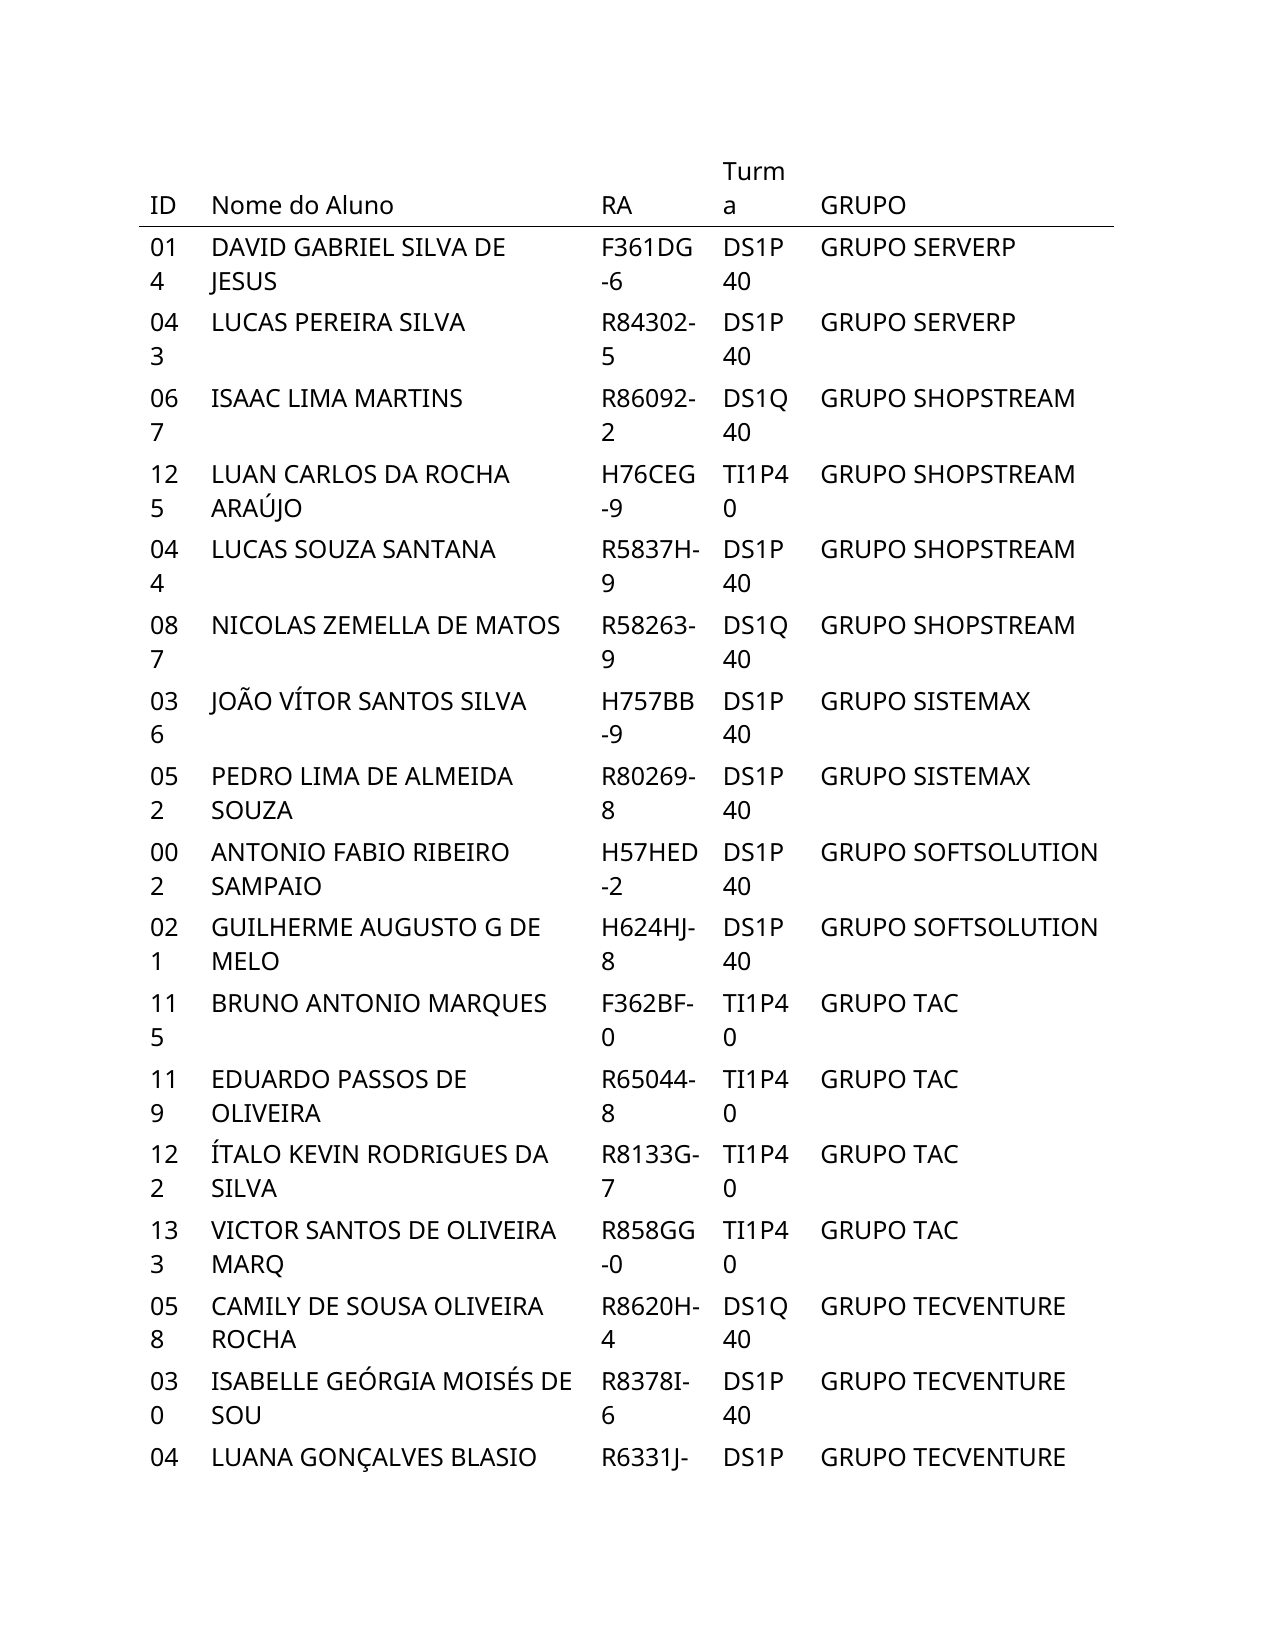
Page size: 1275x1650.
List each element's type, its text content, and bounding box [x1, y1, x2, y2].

table_cell LUANA GONÇALVES BLASIO [200, 1436, 589, 1477]
table_cell DS1Q40 [711, 604, 809, 679]
table_cell 041 [139, 1436, 199, 1477]
table_header GRUPO [809, 150, 1114, 226]
table_cell GRUPO TAC [809, 1058, 1114, 1133]
table_cell DS1Q40 [711, 1284, 809, 1360]
table_cell R858GG-0 [590, 1209, 711, 1284]
table_cell DS1P40 [711, 227, 809, 301]
table_cell GRUPO SISTEMAX [809, 679, 1114, 755]
table_cell 052 [139, 755, 199, 831]
table_cell GRUPO TAC [809, 1209, 1114, 1284]
table_cell 044 [139, 528, 199, 604]
table_cell F362BF-0 [590, 982, 711, 1057]
table_cell ISABELLE GEÓRGIA MOISÉS DE SOU [200, 1360, 589, 1436]
table_cell 122 [139, 1133, 199, 1209]
table_cell GRUPO SHOPSTREAM [809, 453, 1114, 528]
table_cell DS1P40 [711, 906, 809, 982]
table_cell LUAN CARLOS DA ROCHA ARAÚJO [200, 453, 589, 528]
table_cell GRUPO SHOPSTREAM [809, 604, 1114, 679]
table_header RA [590, 150, 711, 226]
table_cell GRUPO TECVENTURE [809, 1360, 1114, 1436]
table_cell R5837H-9 [590, 528, 711, 604]
table_cell 002 [139, 831, 199, 906]
table_cell PEDRO LIMA DE ALMEIDA SOUZA [200, 755, 589, 831]
table_cell H624HJ-8 [590, 906, 711, 982]
table_cell TI1P40 [711, 1209, 809, 1284]
table_cell 087 [139, 604, 199, 679]
table_cell ISAAC LIMA MARTINS [200, 377, 589, 452]
table_cell R58263-9 [590, 604, 711, 679]
table_cell R65044-8 [590, 1058, 711, 1133]
table_cell R84302-5 [590, 301, 711, 377]
table_cell H76CEG-9 [590, 453, 711, 528]
table_cell NICOLAS ZEMELLA DE MATOS [200, 604, 589, 679]
table_cell DS1Q40 [711, 377, 809, 452]
table_cell DS1P40 [711, 301, 809, 377]
table_header Nome do Aluno [200, 150, 589, 226]
table_cell DS1P40 [711, 1436, 809, 1477]
table_cell 058 [139, 1284, 199, 1360]
table_cell R8620H-4 [590, 1284, 711, 1360]
table_cell DS1P40 [711, 831, 809, 906]
table_cell TI1P40 [711, 1133, 809, 1209]
table_cell TI1P40 [711, 1058, 809, 1133]
table_cell DS1P40 [711, 679, 809, 755]
table_cell VICTOR SANTOS DE OLIVEIRA MARQ [200, 1209, 589, 1284]
table_cell DAVID GABRIEL SILVA DE JESUS [200, 227, 589, 301]
table_cell JOÃO VÍTOR SANTOS SILVA [200, 679, 589, 755]
table_cell 115 [139, 982, 199, 1057]
table_cell GRUPO TAC [809, 982, 1114, 1057]
table_cell GRUPO SERVERP [809, 301, 1114, 377]
table_cell GRUPO SHOPSTREAM [809, 377, 1114, 452]
table_cell LUCAS SOUZA SANTANA [200, 528, 589, 604]
table_cell 043 [139, 301, 199, 377]
table_cell GRUPO SOFTSOLUTION [809, 831, 1114, 906]
table_cell R8133G-7 [590, 1133, 711, 1209]
table_cell BRUNO ANTONIO MARQUES [200, 982, 589, 1057]
table_cell DS1P40 [711, 1360, 809, 1436]
table_cell ÍTALO KEVIN RODRIGUES DA SILVA [200, 1133, 589, 1209]
table_cell 125 [139, 453, 199, 528]
table_cell 133 [139, 1209, 199, 1284]
table_cell H57HED-2 [590, 831, 711, 906]
table_cell R8378I-6 [590, 1360, 711, 1436]
table_cell 119 [139, 1058, 199, 1133]
table_cell ANTONIO FABIO RIBEIRO SAMPAIO [200, 831, 589, 906]
table_cell 014 [139, 227, 199, 301]
table_cell GRUPO SHOPSTREAM [809, 528, 1114, 604]
table_cell 067 [139, 377, 199, 452]
table_cell GRUPO TECVENTURE [809, 1436, 1114, 1477]
table_cell EDUARDO PASSOS DE OLIVEIRA [200, 1058, 589, 1133]
table_cell GRUPO SERVERP [809, 227, 1114, 301]
table_cell GUILHERME AUGUSTO G DE MELO [200, 906, 589, 982]
table_cell TI1P40 [711, 982, 809, 1057]
table_cell GRUPO TAC [809, 1133, 1114, 1209]
table_cell R86092-2 [590, 377, 711, 452]
table_cell TI1P40 [711, 453, 809, 528]
table_cell LUCAS PEREIRA SILVA [200, 301, 589, 377]
table_cell 030 [139, 1360, 199, 1436]
table_cell R80269-8 [590, 755, 711, 831]
table_cell DS1P40 [711, 528, 809, 604]
table_cell R6331J-9 [590, 1436, 711, 1477]
table_header ID [139, 150, 199, 226]
table_cell GRUPO SISTEMAX [809, 755, 1114, 831]
table_cell GRUPO SOFTSOLUTION [809, 906, 1114, 982]
table_cell 036 [139, 679, 199, 755]
table_cell 021 [139, 906, 199, 982]
table_cell CAMILY DE SOUSA OLIVEIRA ROCHA [200, 1284, 589, 1360]
table_cell F361DG-6 [590, 227, 711, 301]
table_cell DS1P40 [711, 755, 809, 831]
table_cell H757BB-9 [590, 679, 711, 755]
table_cell GRUPO TECVENTURE [809, 1284, 1114, 1360]
table_header Turma [711, 150, 809, 226]
